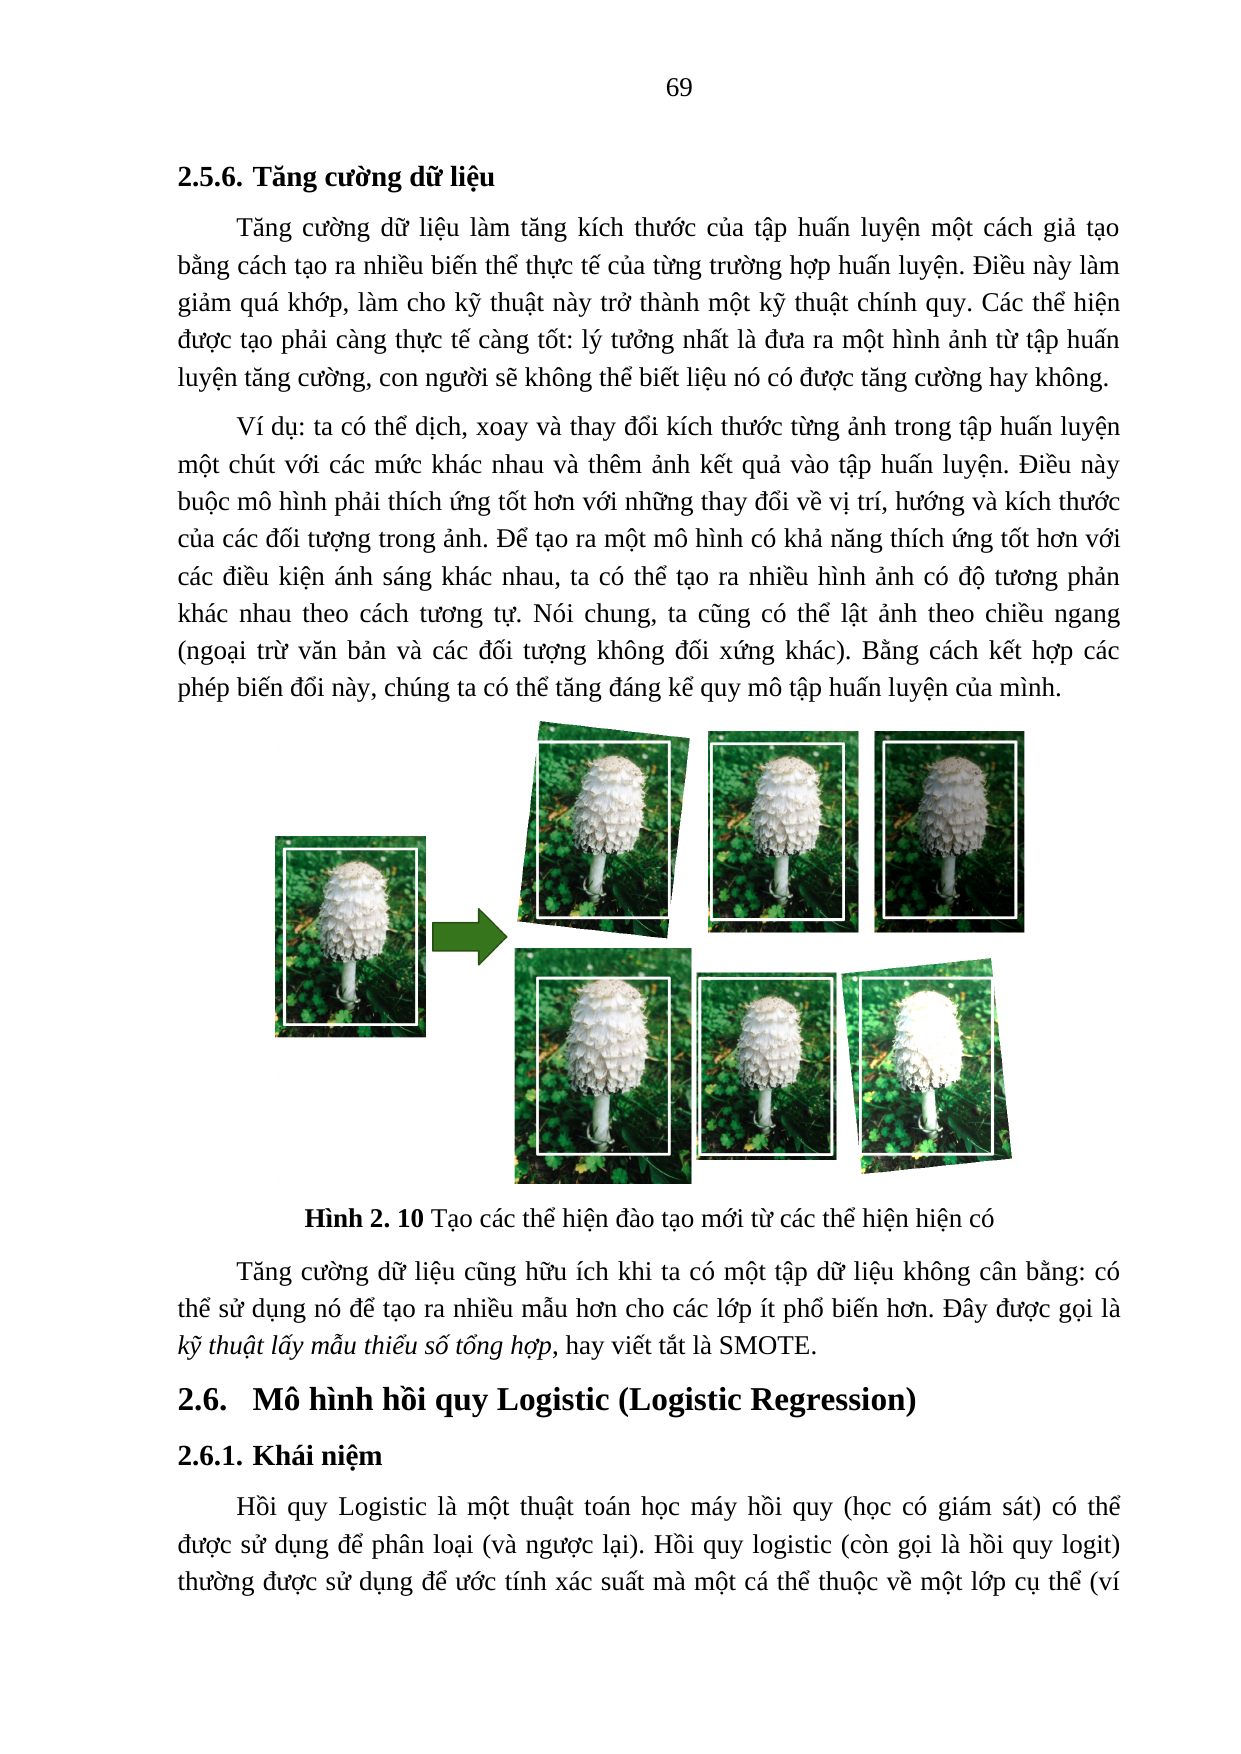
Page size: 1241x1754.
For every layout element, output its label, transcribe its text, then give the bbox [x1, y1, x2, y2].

subtitle Khái niệm [177, 1438, 1122, 1471]
text Tăng cường dữ liệu cũng hữu ích khi ta có một tập dữ liệu không cân bằng: có thể sử dụng nó để tạo ra nhiều mẫu hơn cho các lớp ít phổ biến hơn. Đây được gọi là kỹ thuật lấy mẫu thiểu số tổng hợp, hay viết tắt là SMOTE. [177, 1255, 1122, 1361]
picture [275, 721, 1025, 1184]
subtitle Mô hình hồi quy Logistic (Logistic Regression) [177, 1379, 1122, 1418]
subtitle Tăng cường dữ liệu [177, 159, 1122, 192]
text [177, 1490, 1122, 1596]
text Ví dụ: ta có thể dịch, xoay và thay đổi kích thước từng ảnh trong tập huấn luyện một chút với các mức khác nhau và thêm ảnh kết quả vào tập huấn luyện. Điều này buộc mô hình phải thích ứng tốt hơn với những thay đổi về vị trí, hướng và kích thước của các đối tượng trong ảnh. Để tạo ra một mô hình có khả năng thích ứng tốt hơn với các điều kiện ánh sáng khác nhau, ta có thể tạo ra nhiều hình ảnh có độ tương phản khác nhau theo cách tương tự. Nói chung, ta cũng có thể lật ảnh theo chiều ngang (ngoại trừ văn bản và các đối tượng không đối xứng khác). Bằng cách kết hợp các phép biến đổi này, chúng ta có thể tăng đáng kể quy mô tập huấn luyện của mình. [177, 411, 1122, 703]
text Tăng cường dữ liệu làm tăng kích thước của tập huấn luyện một cách giả tạo bằng cách tạo ra nhiều biến thể thực tế của từng trường hợp huấn luyện. Điều này làm giảm quá khớp, làm cho kỹ thuật này trở thành một kỹ thuật chính quy. Các thể hiện được tạo phải càng thực tế càng tốt: lý tưởng nhất là đưa ra một hình ảnh từ tập huấn luyện tăng cường, con người sẽ không thể biết liệu nó có được tăng cường hay không. [177, 212, 1122, 392]
